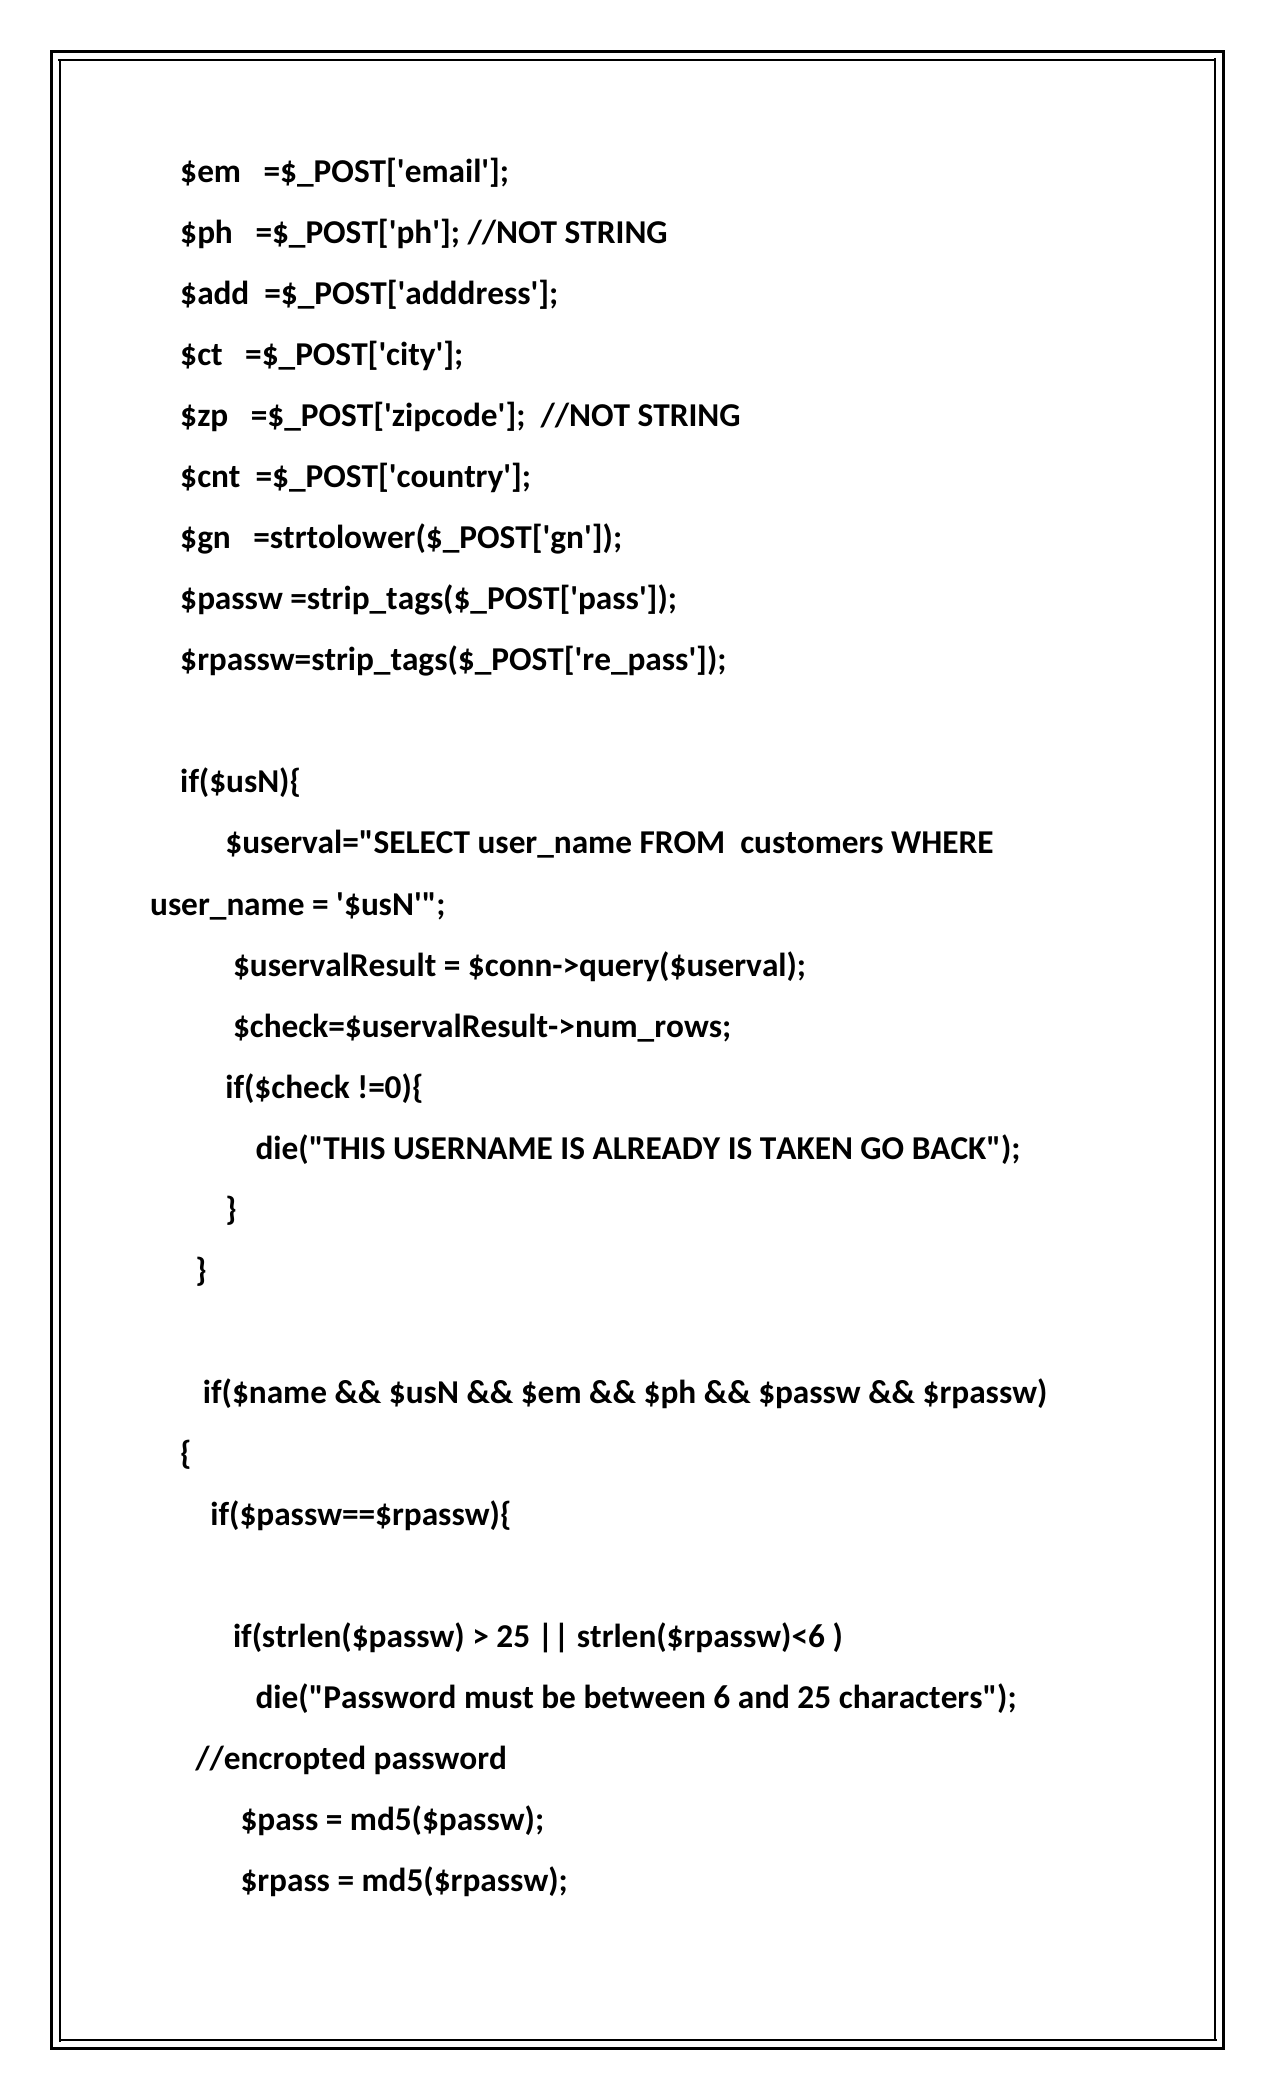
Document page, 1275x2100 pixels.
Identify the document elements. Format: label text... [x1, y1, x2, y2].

text if(strlen($passw) > 25 || strlen($rpassw)<6 ) [150, 1615, 1119, 1656]
text if($usN){ [150, 760, 1119, 801]
text } [150, 1249, 1119, 1289]
text if($name && $usN && $em && $ph && $passw && $rpassw) [150, 1371, 1119, 1412]
text $ct =$_POST['city']; [150, 333, 1119, 374]
text $check=$uservalResult->num_rows; [150, 1004, 1119, 1045]
text { [150, 1432, 1119, 1473]
text $userval="SELECT user_name FROM customers WHERE user_name = '$usN'"; [150, 821, 1119, 923]
text if($passw==$rpassw){ [150, 1493, 1119, 1534]
text } [150, 1188, 1119, 1228]
text $add =$_POST['adddress']; [150, 272, 1119, 313]
text $cnt =$_POST['country']; [150, 455, 1119, 496]
text if($check !=0){ [150, 1066, 1119, 1106]
text die("THIS USERNAME IS ALREADY IS TAKEN GO BACK"); [150, 1127, 1119, 1167]
text $passw =strip_tags($_POST['pass']); [150, 577, 1119, 618]
text $rpassw=strip_tags($_POST['re_pass']); [150, 638, 1119, 679]
text die("Password must be between 6 and 25 characters"); [150, 1676, 1119, 1717]
text $pass = md5($passw); [150, 1798, 1119, 1839]
text $rpass = md5($rpassw); [150, 1859, 1119, 1900]
text //encropted password [150, 1737, 1119, 1778]
text $em =$_POST['email']; [150, 150, 1119, 191]
text $zp =$_POST['zipcode']; //NOT STRING [150, 394, 1119, 435]
text $ph =$_POST['ph']; //NOT STRING [150, 211, 1119, 252]
text $uservalResult = $conn->query($userval); [150, 943, 1119, 984]
text $gn =strtolower($_POST['gn']); [150, 516, 1119, 557]
